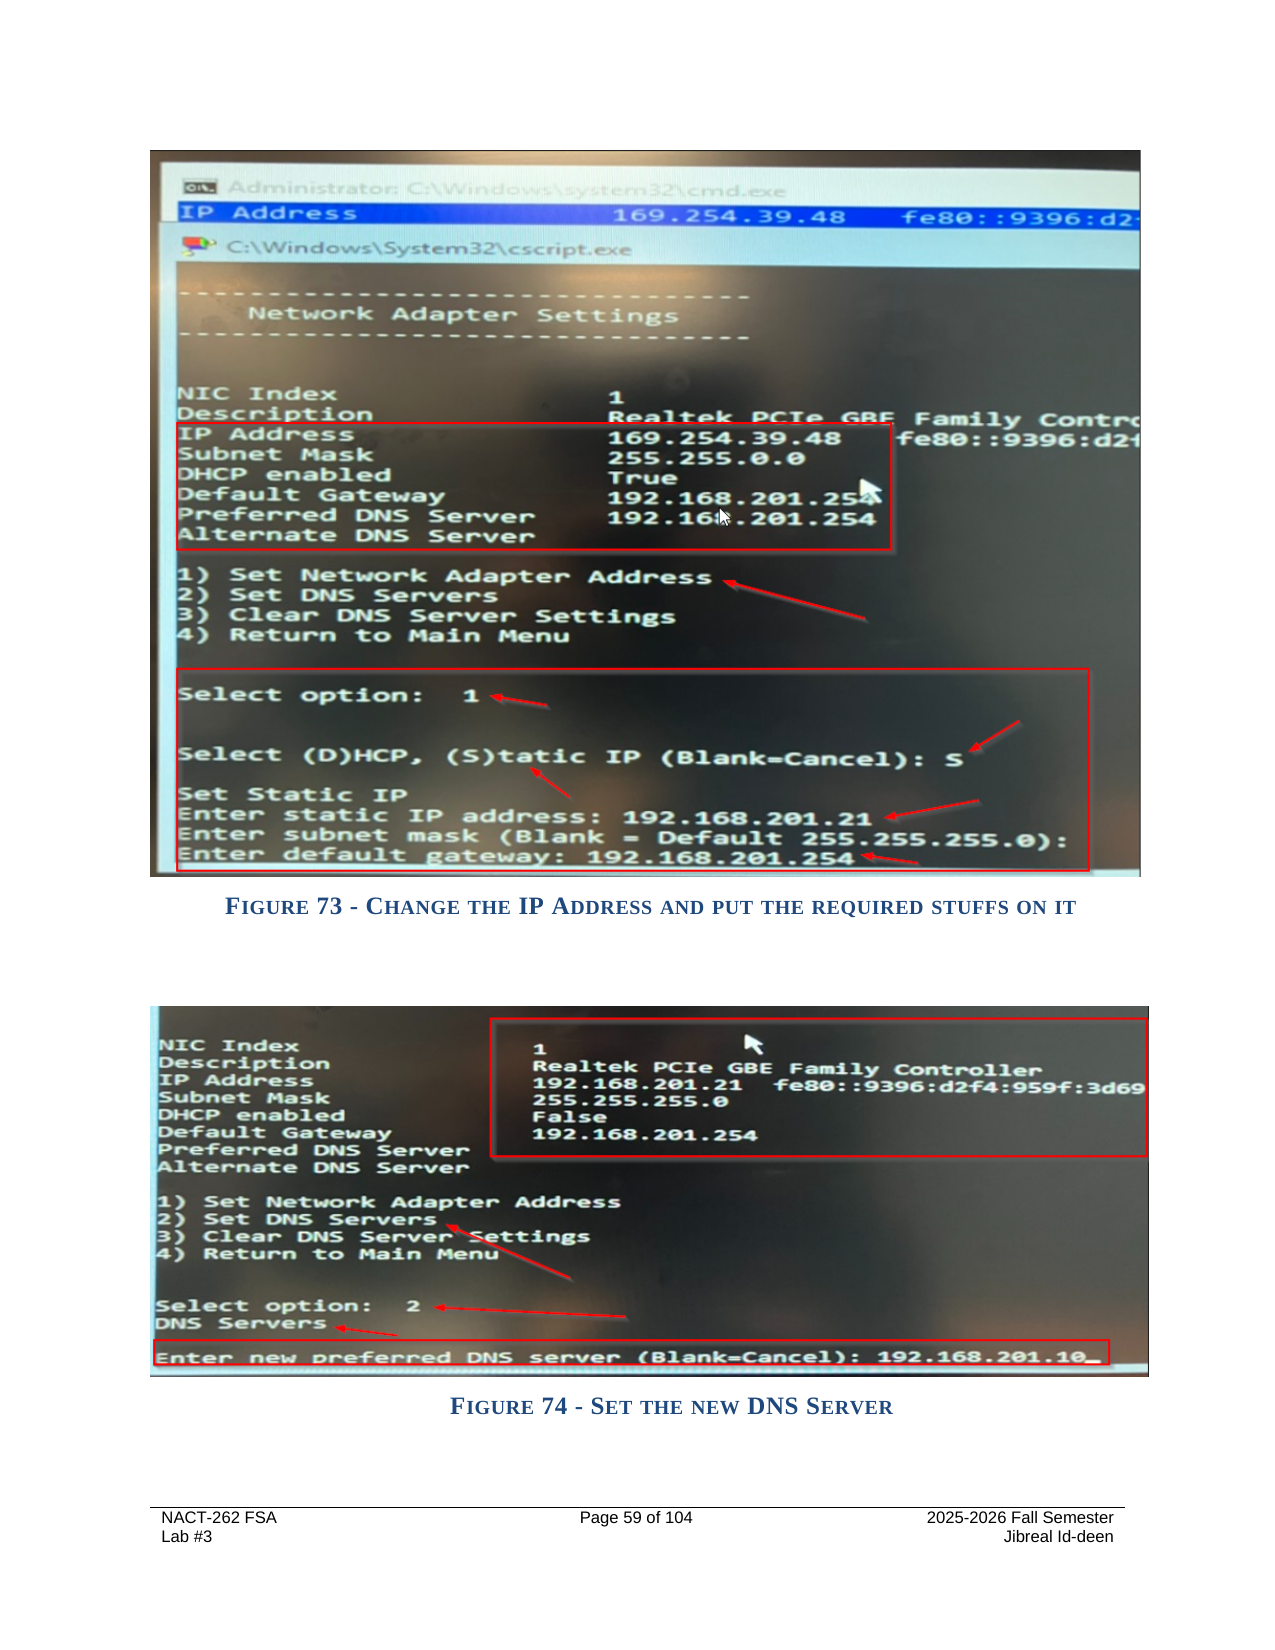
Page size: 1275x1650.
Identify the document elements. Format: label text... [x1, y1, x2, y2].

picture [150, 150, 1141, 877]
picture [150, 1006, 1149, 1377]
text Figure 73 - Change the IP Address and put the required stuffs on it [150, 891, 1125, 920]
text Figure 74 - Set the new DNS Server [375, 1391, 1125, 1420]
